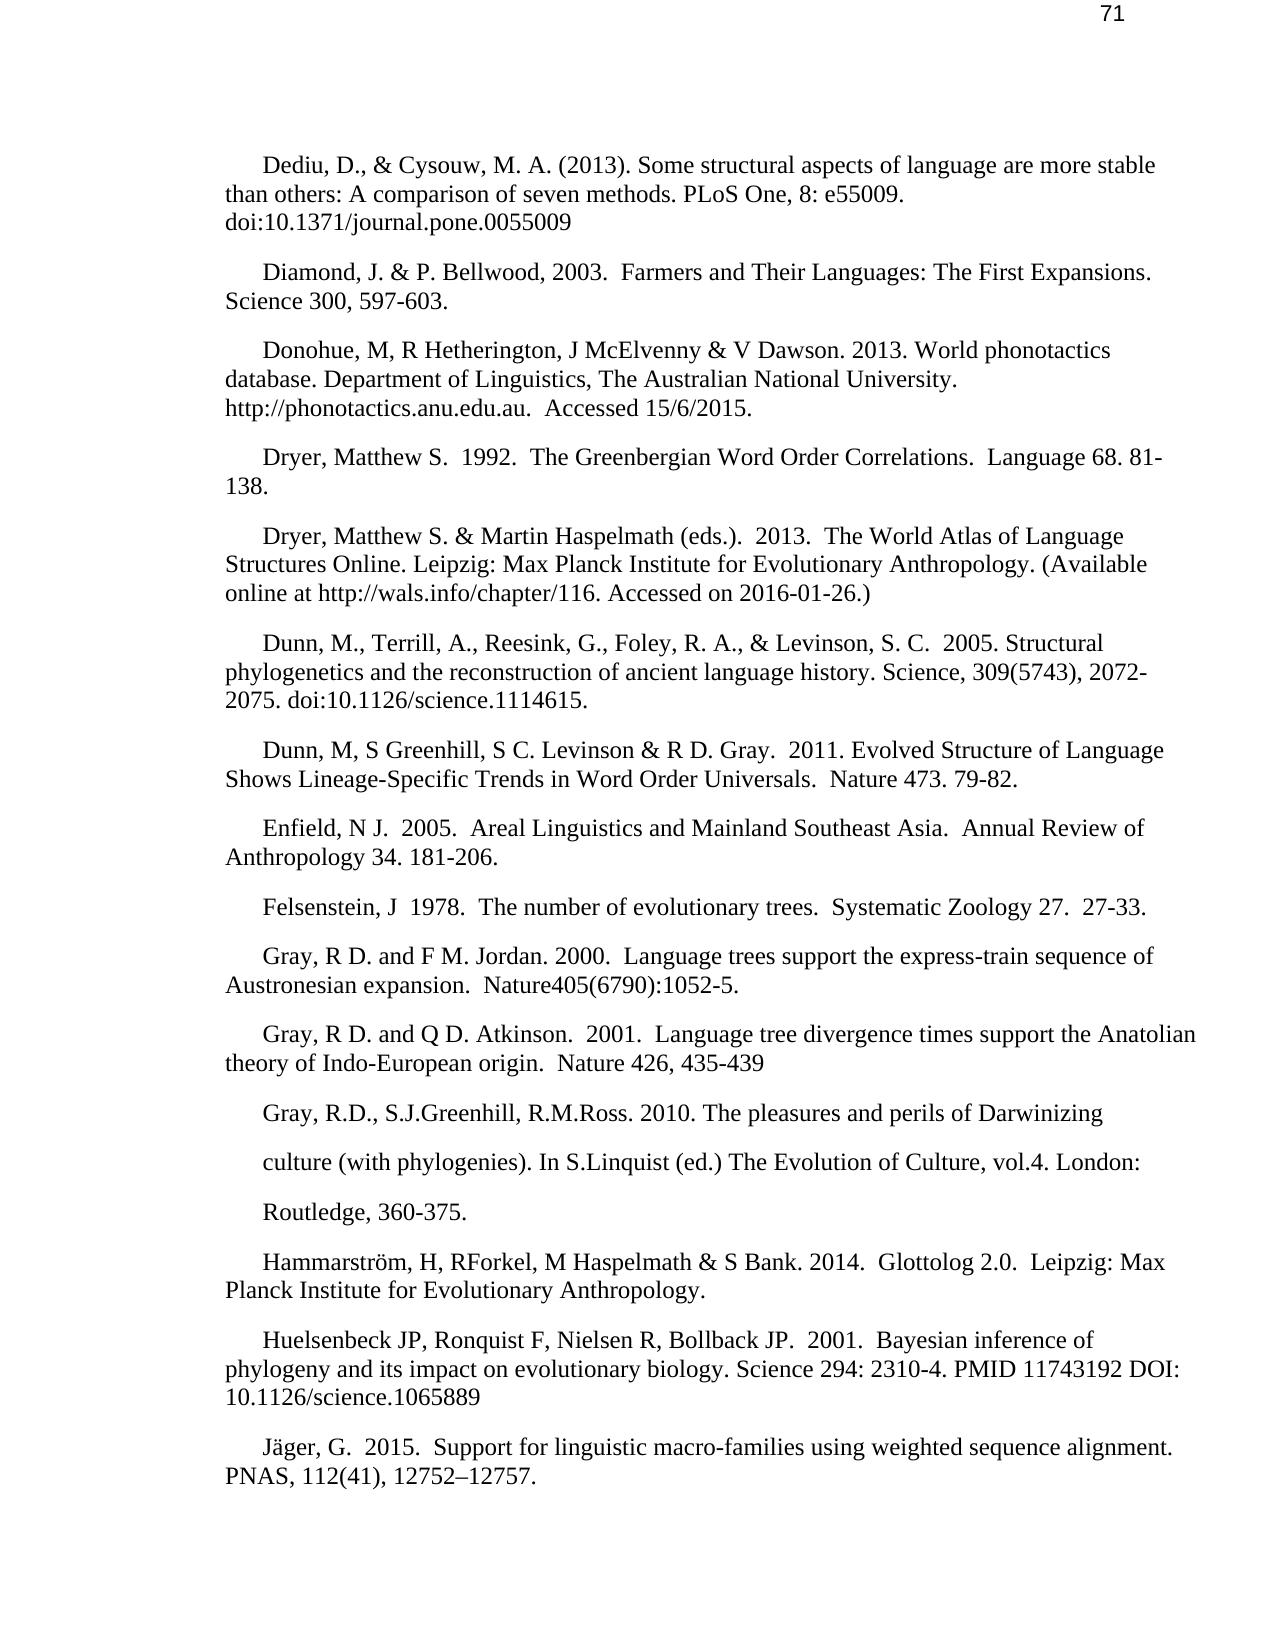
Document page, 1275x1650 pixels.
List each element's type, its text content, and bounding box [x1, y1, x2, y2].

text culture (with phylogenies). In S.Linquist (ed.) The Evolution of Culture, vol.4. London: [225, 1147, 1200, 1176]
text Jäger, G. 2015. Support for linguistic macro-families using weighted sequence alignment. PNAS, 112(41), 12752–12757. [225, 1432, 1200, 1489]
text Routledge, 360-375. [225, 1197, 1200, 1226]
text Dryer, Matthew S. & Martin Haspelmath (eds.). 2013. The World Atlas of Language Structures Online. Leipzig: Max Planck Institute for Evolutionary Anthropology. (Available online at http://wals.info/chapter/116. Accessed on 2016-01-26.) [225, 521, 1200, 607]
text Gray, R.D., S.J.Greenhill, R.M.Ross. 2010. The pleasures and perils of Darwinizing [225, 1098, 1200, 1127]
text Enfield, N J. 2005. Areal Linguistics and Mainland Southeast Asia. Annual Review of Anthropology 34. 181-206. [225, 813, 1200, 871]
text Dediu, D., & Cysouw, M. A. (2013). Some structural aspects of language are more stable than others: A comparison of seven methods. PLoS One, 8: e55009. doi:10.1371/journal.pone.0055009 [225, 150, 1200, 236]
text Donohue, M, R Hetherington, J McElvenny & V Dawson. 2013. World phonotactics database. Department of Linguistics, The Australian National University. http://phonotactics.anu.edu.au. Accessed 15/6/2015. [225, 335, 1200, 422]
text Felsenstein, J 1978. The number of evolutionary trees. Systematic Zoology 27. 27-33. [225, 892, 1200, 920]
text Gray, R D. and F M. Jordan. 2000. Language trees support the express-train sequence of Austronesian expansion. Nature405(6790):1052-5. [225, 941, 1200, 999]
text Diamond, J. & P. Bellwood, 2003. Farmers and Their Languages: The First Expansions. Science 300, 597-603. [225, 257, 1200, 314]
text Huelsenbeck JP, Ronquist F, Nielsen R, Bollback JP. 2001. Bayesian inference of phylogeny and its impact on evolutionary biology. Science 294: 2310-4. PMID 11743192 DOI: 10.1126/science.1065889 [225, 1325, 1200, 1411]
text Dryer, Matthew S. 1992. The Greenbergian Word Order Correlations. Language 68. 81-138. [225, 442, 1200, 500]
text Dunn, M, S Greenhill, S C. Levinson & R D. Gray. 2011. Evolved Structure of Language Shows Lineage-Specific Trends in Word Order Universals. Nature 473. 79-82. [225, 735, 1200, 792]
text Dunn, M., Terrill, A., Reesink, G., Foley, R. A., & Levinson, S. C. 2005. Structural phylogenetics and the reconstruction of ancient language history. Science, 309(5743), 2072-2075. doi:10.1126/science.1114615. [225, 628, 1200, 714]
text Hammarström, H, RForkel, M Haspelmath & S Bank. 2014. Glottolog 2.0. Leipzig: Max Planck Institute for Evolutionary Anthropology. [225, 1247, 1200, 1304]
text Gray, R D. and Q D. Atkinson. 2001. Language tree divergence times support the Anatolian theory of Indo-European origin. Nature 426, 435-439 [225, 1019, 1200, 1077]
